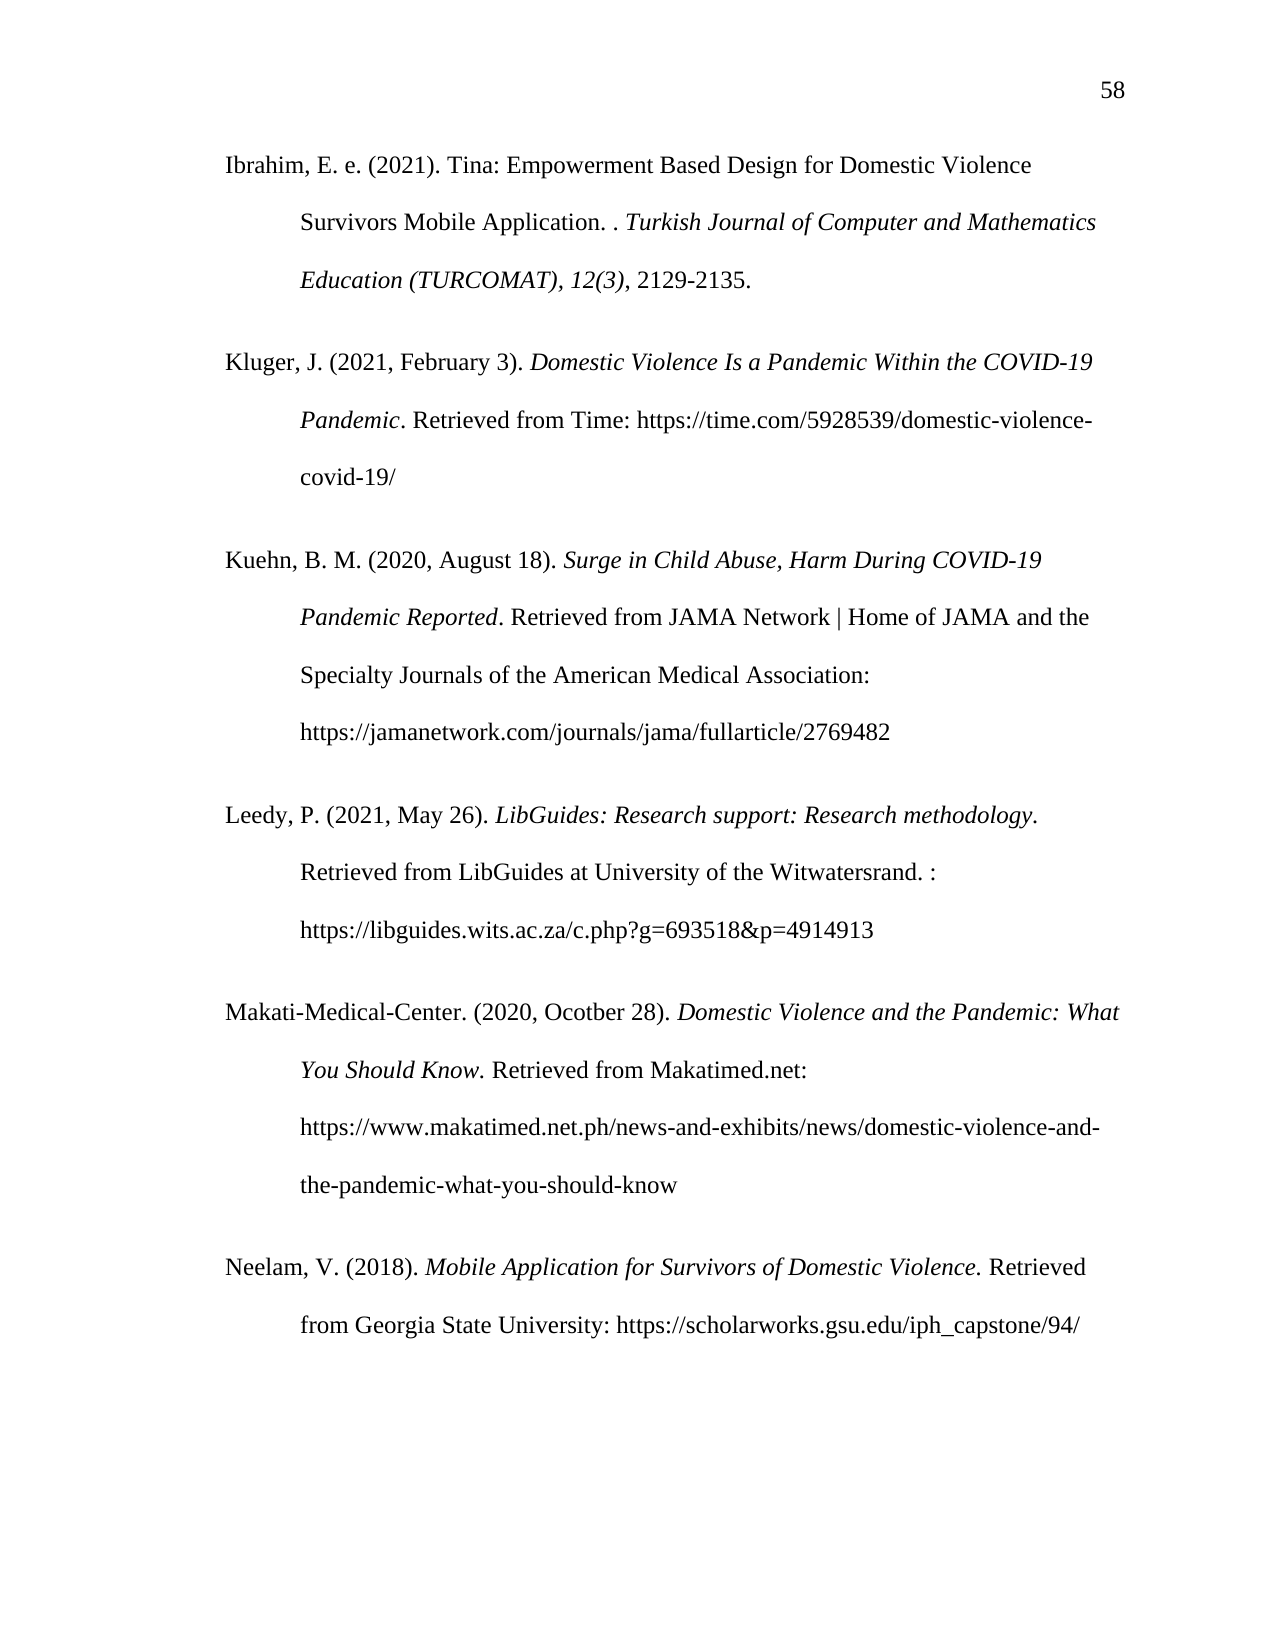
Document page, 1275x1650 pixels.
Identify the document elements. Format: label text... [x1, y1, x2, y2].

text Makati-Medical-Center. (2020, Ocotber 28). Domestic Violence and the Pandemic: What You Should Know. Retrieved from Makatimed.net: https://www.makatimed.net.ph/news-and-exhibits/news/domestic-violence-and-the-pandemic-what-you-should-know [225, 997, 1125, 1199]
text Leedy, P. (2021, May 26). LibGuides: Research support: Research methodology. Retrieved from LibGuides at University of the Witwatersrand. : https://libguides.wits.ac.za/c.php?g=693518&p=4914913 [225, 800, 1125, 944]
text Neelam, V. (2018). Mobile Application for Survivors of Domestic Violence. Retrieved from Georgia State University: https://scholarworks.gsu.edu/iph_capstone/94/ [225, 1252, 1125, 1339]
text Kuehn, B. M. (2020, August 18). Surge in Child Abuse, Harm During COVID-19 Pandemic Reported. Retrieved from JAMA Network | Home of JAMA and the Specialty Journals of the American Medical Association: https://jamanetwork.com/journals/jama/fullarticle/2769482 [225, 545, 1125, 746]
text Ibrahim, E. e. (2021). Tina: Empowerment Based Design for Domestic Violence Survivors Mobile Application. . Turkish Journal of Computer and Mathematics Education (TURCOMAT), 12(3), 2129-2135. [225, 150, 1125, 294]
text Kluger, J. (2021, February 3). Domestic Violence Is a Pandemic Within the COVID-19 Pandemic. Retrieved from Time: https://time.com/5928539/domestic-violence-covid-19/ [225, 347, 1125, 491]
